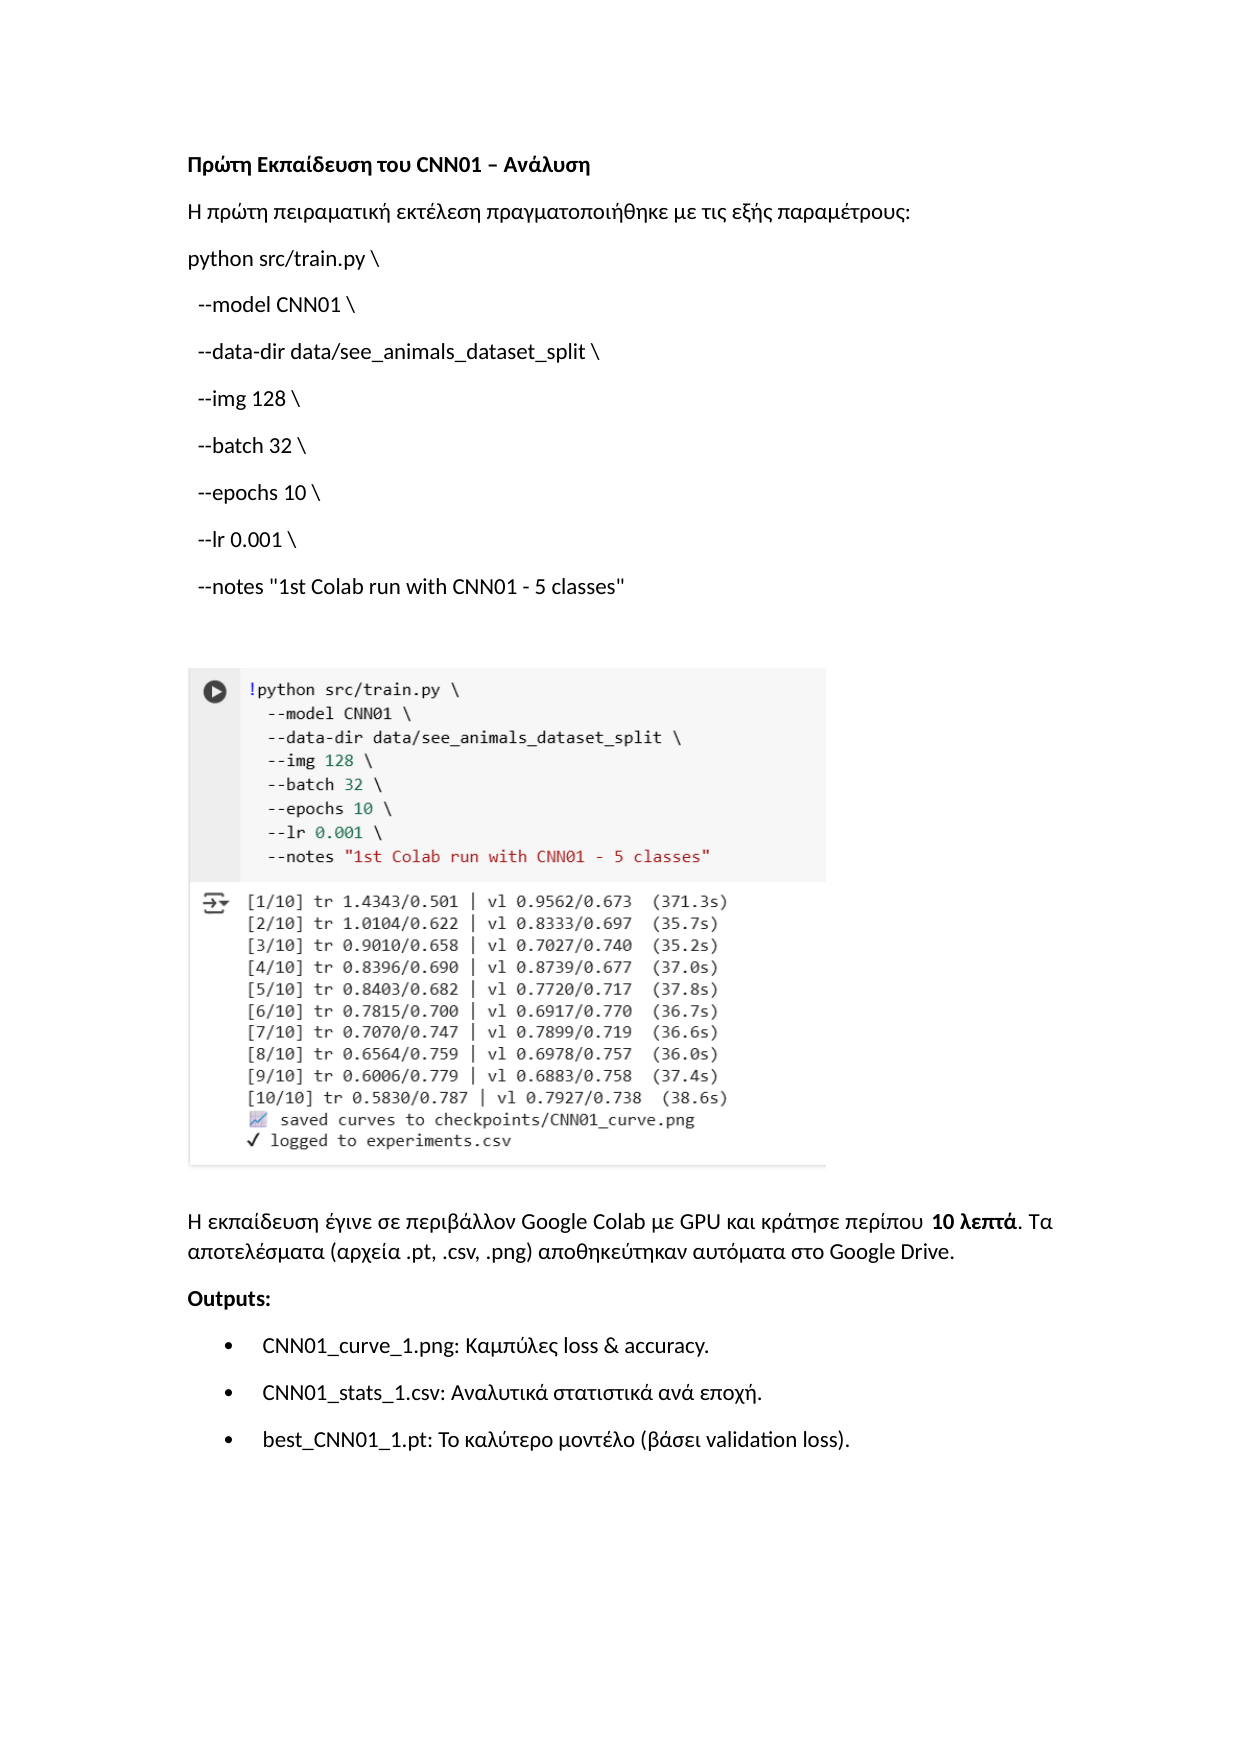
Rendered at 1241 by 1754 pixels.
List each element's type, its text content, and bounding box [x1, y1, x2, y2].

text --img 128 \ [187, 384, 1053, 412]
list best_CNN01_1.pt: Το καλύτερο μοντέλο (βάσει validation loss). [225, 1425, 1053, 1453]
text Η εκπαίδευση έγινε σε περιβάλλον Google Colab με GPU και κράτησε περίπου 10 λεπτά. Τα αποτελέσματα (αρχεία .pt, .csv, .png) αποθηκεύτηκαν αυτόματα στο Google Drive. [187, 1207, 1053, 1265]
text --notes "1st Colab run with CNN01 - 5 classes" [187, 572, 1053, 600]
text Outputs: [187, 1284, 1053, 1312]
text --batch 32 \ [187, 431, 1053, 459]
text Πρώτη Εκπαίδευση του CNN01 – Ανάλυση [187, 150, 1053, 178]
text Η πρώτη πειραματική εκτέλεση πραγματοποιήθηκε με τις εξής παραμέτρους: [187, 197, 1053, 225]
text --lr 0.001 \ [187, 525, 1053, 553]
text python src/train.py \ [187, 244, 1053, 272]
text --epochs 10 \ [187, 478, 1053, 506]
list CNN01_curve_1.png: Καμπύλες loss & accuracy. [225, 1331, 1053, 1359]
text --data-dir data/see_animals_dataset_split \ [187, 337, 1053, 366]
list CNN01_stats_1.csv: Αναλυτικά στατιστικά ανά εποχή. [225, 1378, 1053, 1406]
picture [187, 668, 827, 1189]
text --model CNN01 \ [187, 291, 1053, 319]
